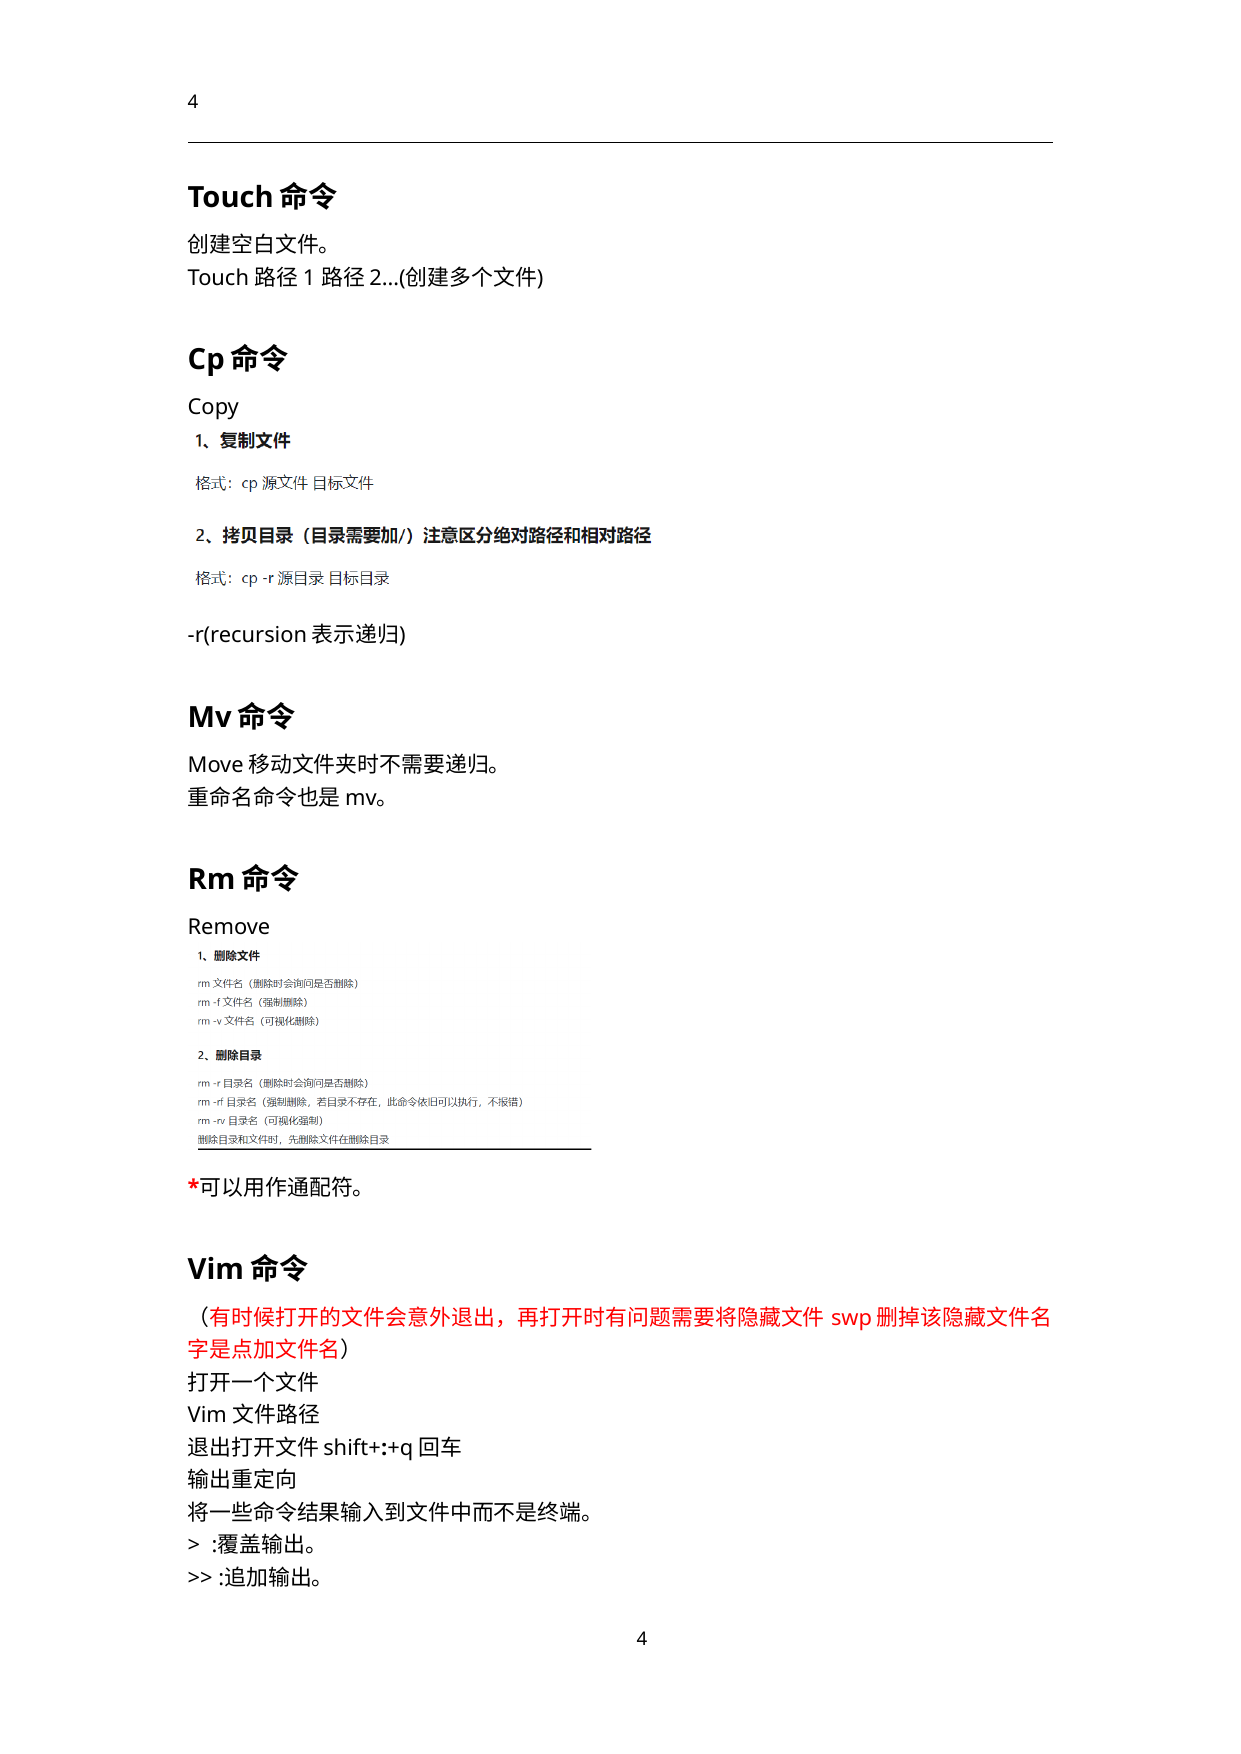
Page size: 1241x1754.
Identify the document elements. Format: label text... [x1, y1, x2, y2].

text Copy [187, 389, 1053, 422]
text 创建空白文件。 [187, 227, 1053, 259]
subtitle Touch命令 [187, 162, 1053, 227]
subtitle Mv命令 [187, 682, 1053, 747]
text Remove [187, 909, 1053, 942]
text （有时候打开的文件会意外退出，再打开时有问题需要将隐藏文件swp删掉该隐藏文件名字是点加文件名） [187, 1299, 1053, 1364]
picture [187, 422, 677, 591]
text Touch 路径1 路径2…(创建多个文件) [187, 259, 1053, 292]
text -r(recursion表示递归) [187, 617, 1053, 649]
text > :覆盖输出。 [187, 1527, 1053, 1559]
text 退出打开文件shift+:+q 回车 [187, 1429, 1053, 1462]
text *可以用作通配符。 [187, 1169, 1053, 1202]
text 打开一个文件 [187, 1364, 1053, 1397]
subtitle Cp命令 [187, 324, 1053, 389]
subtitle Vim命令 [187, 1234, 1053, 1299]
text 重命名命令也是mv。 [187, 779, 1053, 812]
text >> :追加输出。 [187, 1559, 1053, 1592]
subtitle Rm命令 [187, 844, 1053, 909]
text Vim 文件路径 [187, 1397, 1053, 1429]
text 输出重定向 [187, 1462, 1053, 1494]
picture [187, 942, 592, 1150]
text Move移动文件夹时不需要递归。 [187, 747, 1053, 779]
text 将一些命令结果输入到文件中而不是终端。 [187, 1494, 1053, 1527]
